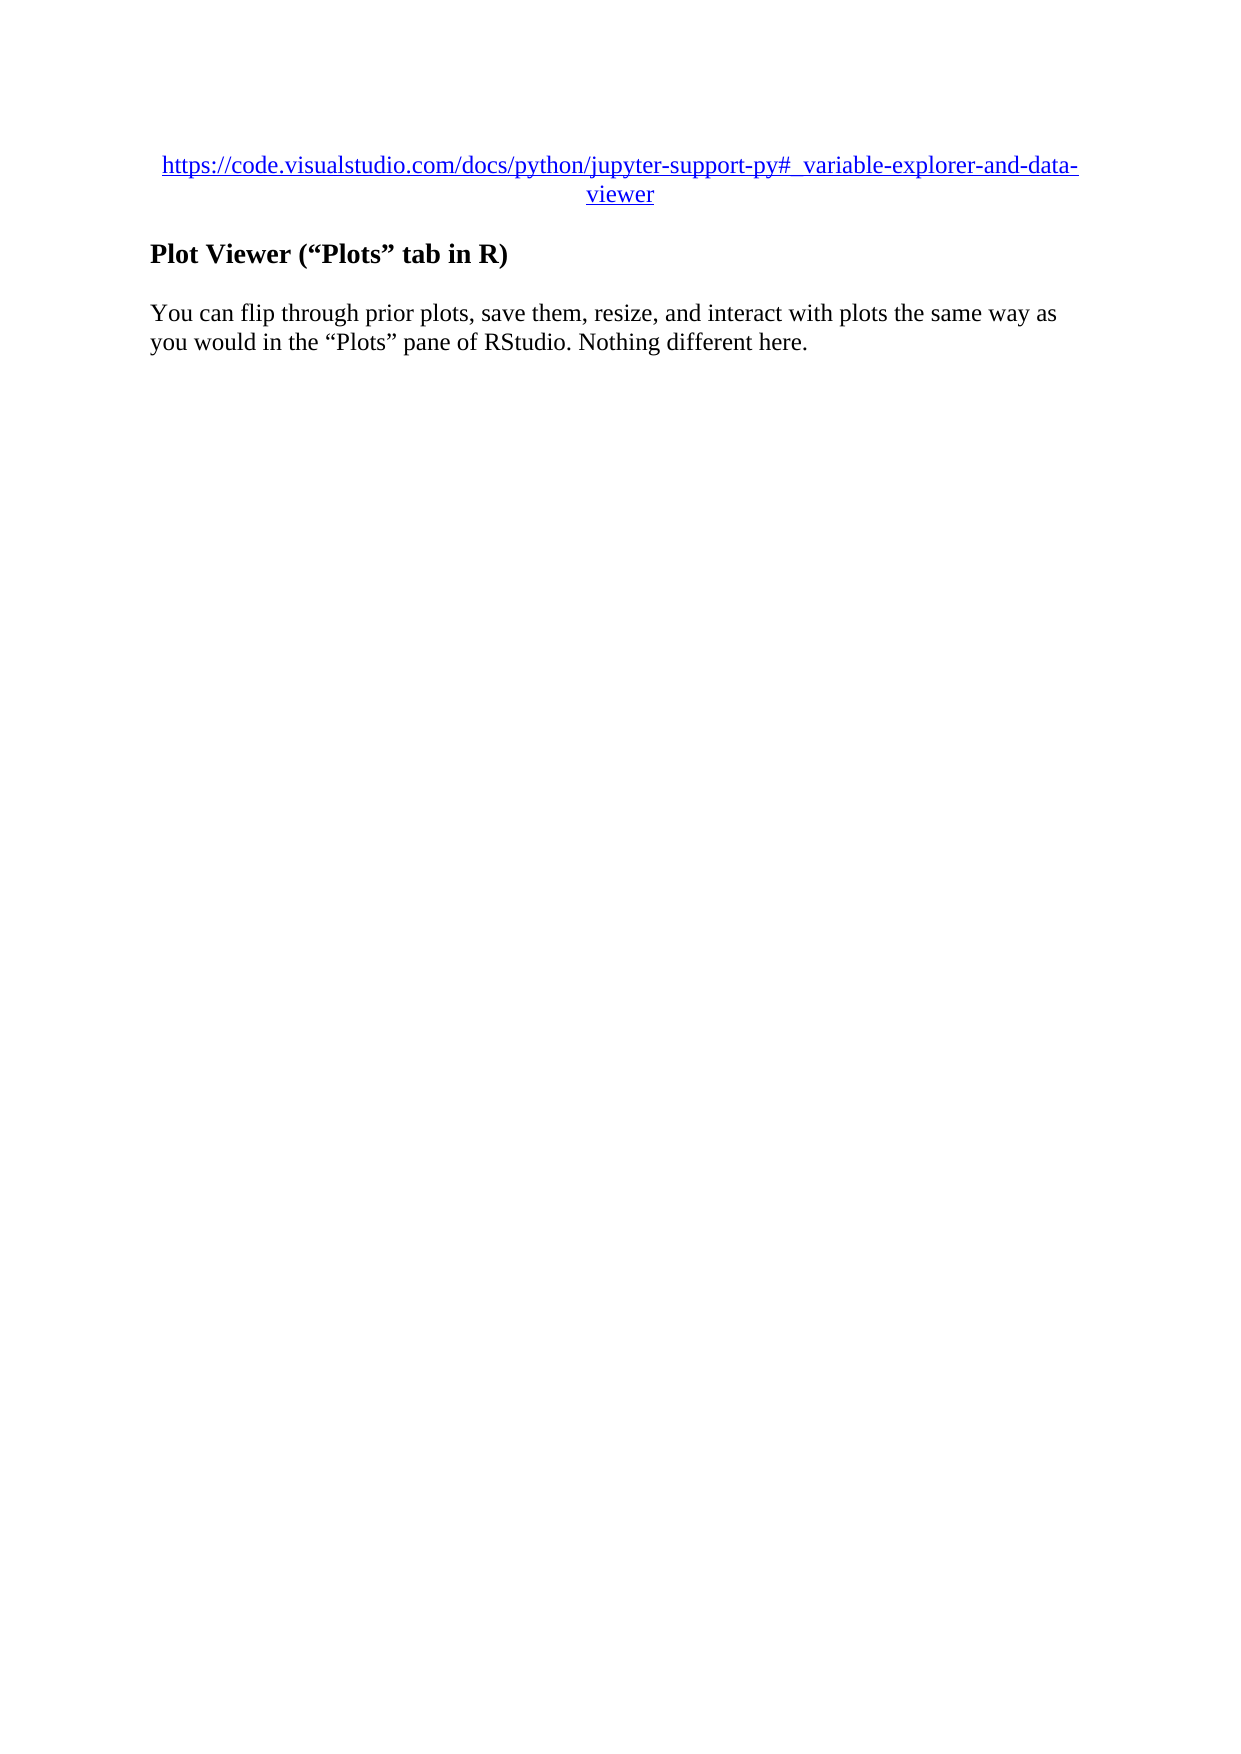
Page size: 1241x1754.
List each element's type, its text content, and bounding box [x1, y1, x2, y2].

text Plot Viewer (“Plots” tab in R) [150, 237, 1090, 269]
text You can flip through prior plots, save them, resize, and interact with plots the same way as you would in the “Plots” pane of RStudio. Nothing different here. [150, 298, 1090, 356]
text https://code.visualstudio.com/docs/python/jupyter-support-py#_variable-explorer-and-data-viewer [150, 150, 1090, 207]
